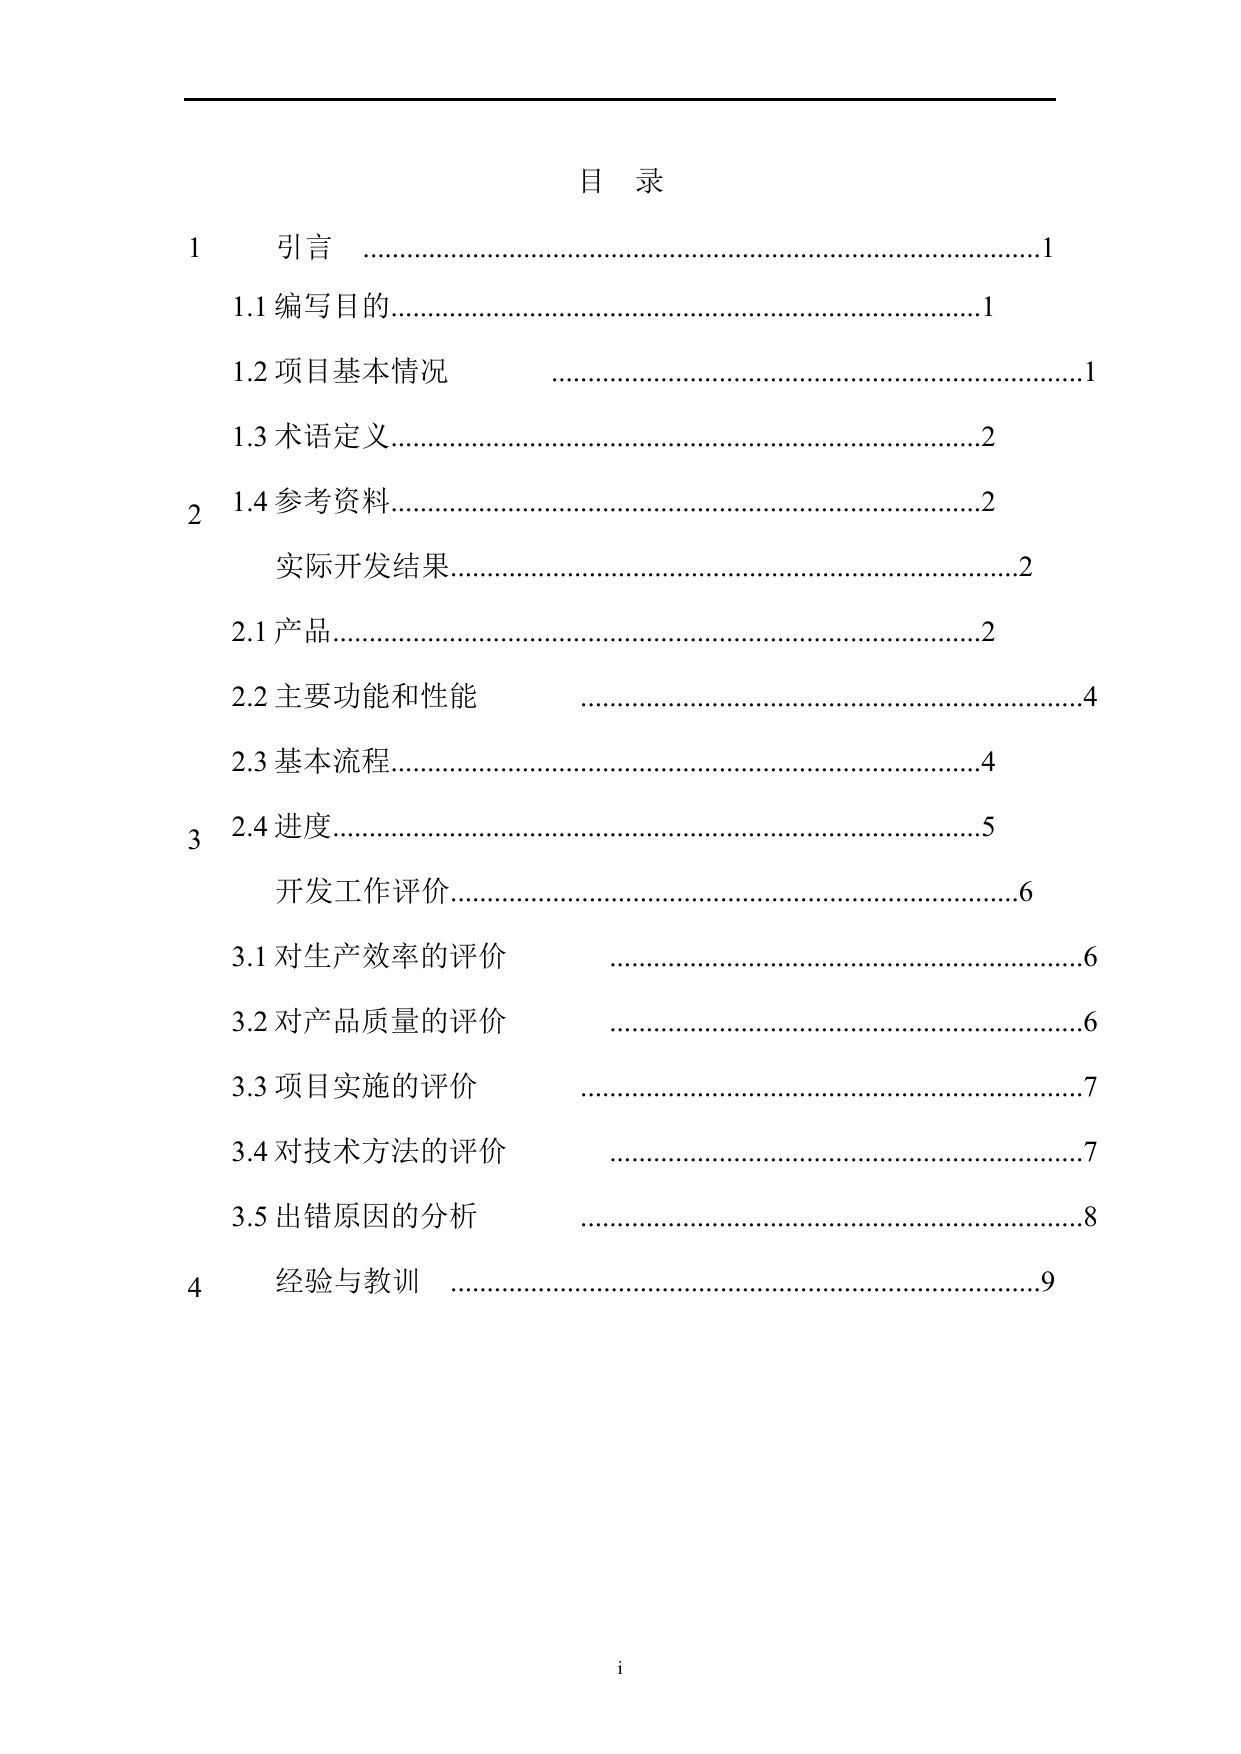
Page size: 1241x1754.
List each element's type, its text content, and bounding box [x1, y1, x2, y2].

list i [617, 1658, 651, 1679]
list 3 [187, 589, 246, 914]
list 2.4进度.........................................................................................5 [231, 784, 1174, 849]
list 2 [187, 264, 246, 589]
list 经验与教训 .................................................................................9 [275, 1239, 1174, 1304]
list 1.2项目基本情况 .........................................................................1 [231, 329, 1174, 394]
list 2.2主要功能和性能 .....................................................................4 [231, 654, 1174, 719]
list 目 录 [576, 168, 707, 197]
list 3.5出错原因的分析 .....................................................................8 [231, 1174, 1174, 1239]
list 3.2对产品质量的评价 .................................................................6 [231, 979, 1174, 1044]
list 开发工作评价..............................................................................6 [275, 849, 1174, 914]
list 3.4对技术方法的评价 .................................................................7 [231, 1109, 1174, 1174]
list 2.1产品.........................................................................................2 [231, 589, 1174, 654]
list 1.4参考资料.................................................................................2 [231, 459, 1174, 524]
list 3.1对生产效率的评价 .................................................................6 [231, 914, 1174, 979]
list 3.3项目实施的评价 .....................................................................7 [231, 1044, 1174, 1109]
list 1 [187, 232, 246, 264]
list 1.3术语定义.................................................................................2 [231, 394, 1174, 459]
list 引言 .............................................................................................1 [275, 232, 1174, 264]
list 1.1编写目的.................................................................................1 [231, 264, 1174, 329]
list 4 [187, 1272, 246, 1304]
list 2.3基本流程.................................................................................4 [231, 719, 1174, 784]
list 实际开发结果..............................................................................2 [275, 524, 1174, 589]
